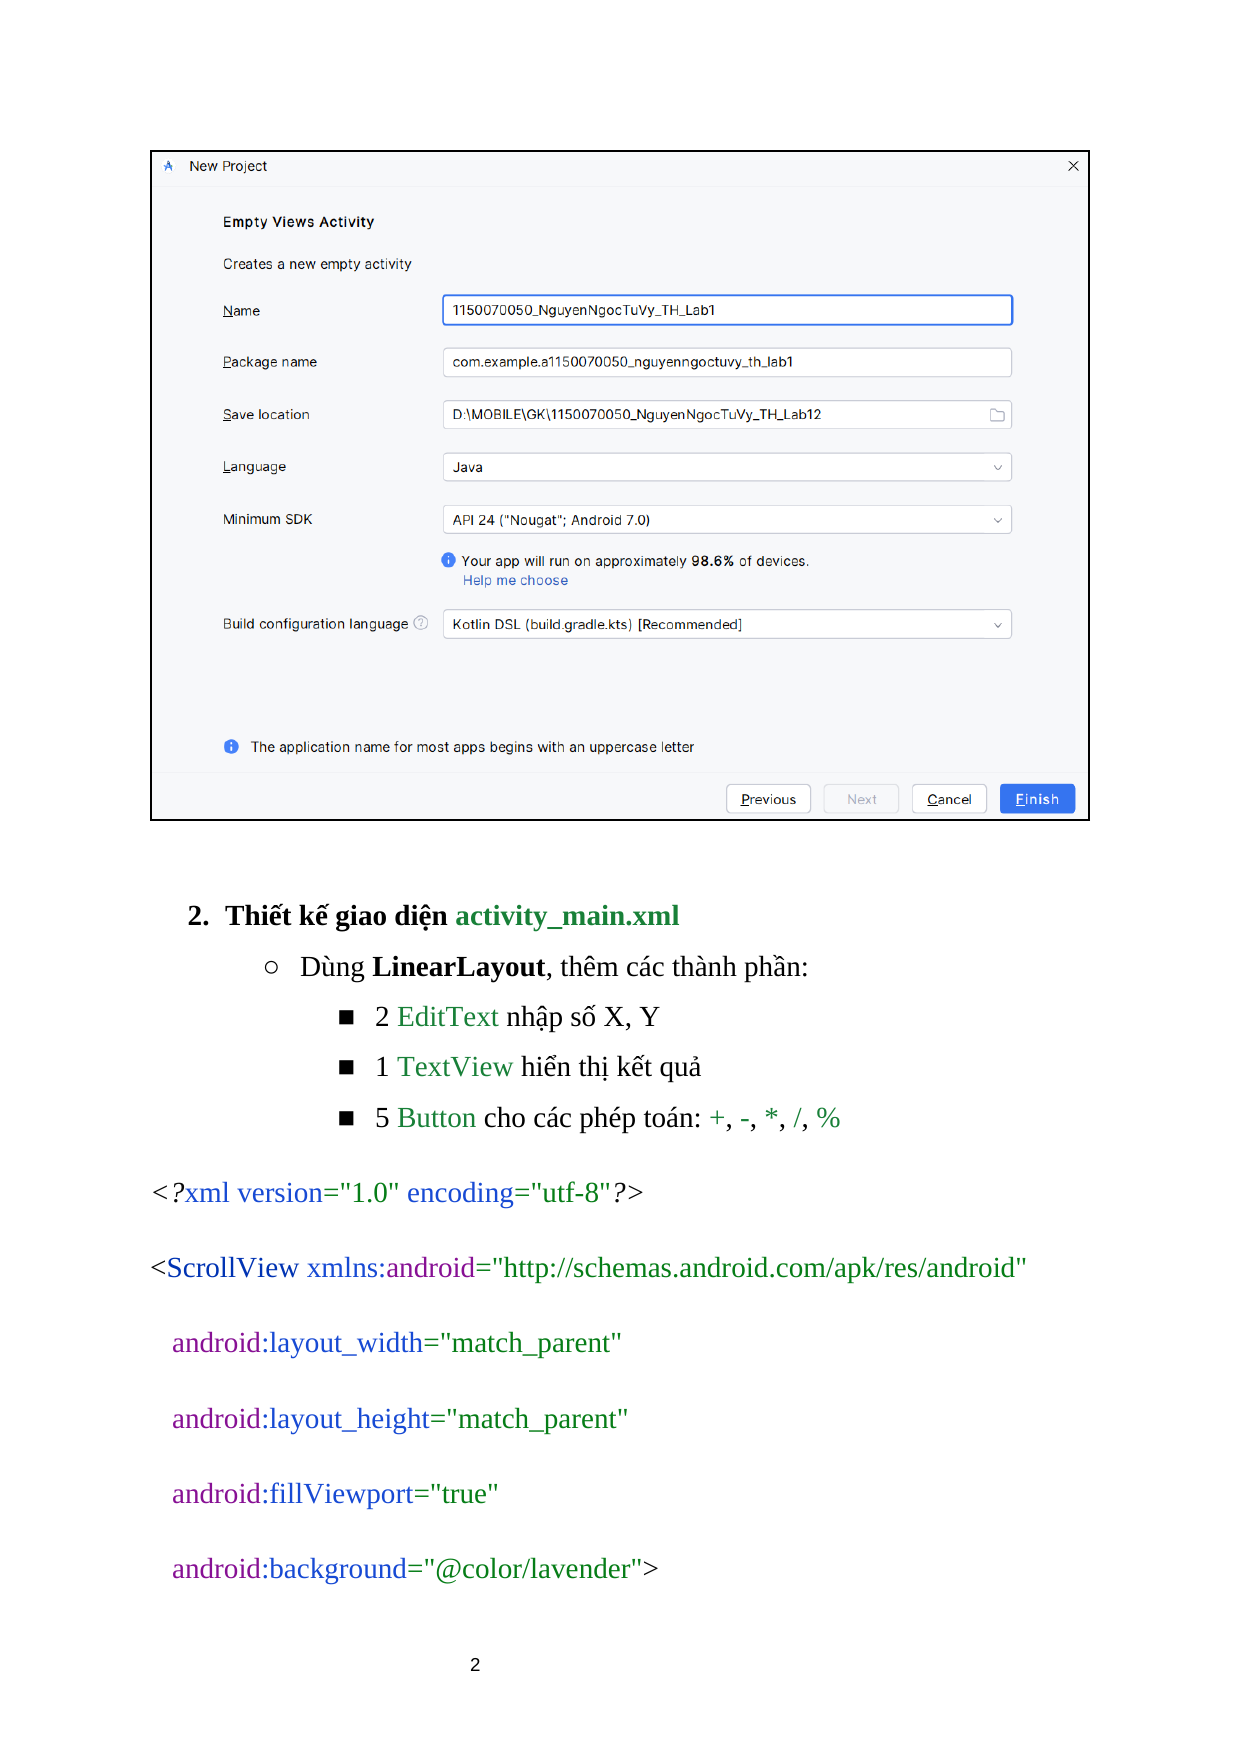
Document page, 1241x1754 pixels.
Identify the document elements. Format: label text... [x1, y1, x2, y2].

text <?xml version="1.0" encoding="utf-8"?> [150, 1175, 1090, 1208]
list 5 Button cho các phép toán: +, -, *, /, % [337, 1100, 1090, 1133]
list Dùng LinearLayout, thêm các thành phần: [262, 949, 1090, 982]
list 2 EditText nhập số X, Y [337, 999, 1090, 1033]
picture [152, 152, 1088, 819]
text android:background="@color/lavender"> [150, 1552, 1090, 1585]
text android:fillViewport="true" [150, 1476, 1090, 1510]
text android:layout_height="match_parent" [150, 1401, 1090, 1434]
list Thiết kế giao diện activity_main.xml [187, 898, 1090, 932]
text android:layout_width="match_parent" [150, 1326, 1090, 1359]
list 1 TextView hiển thị kết quả [337, 1049, 1090, 1083]
text <ScrollView xmlns:android="http://schemas.android.com/apk/res/android" [150, 1250, 1090, 1284]
